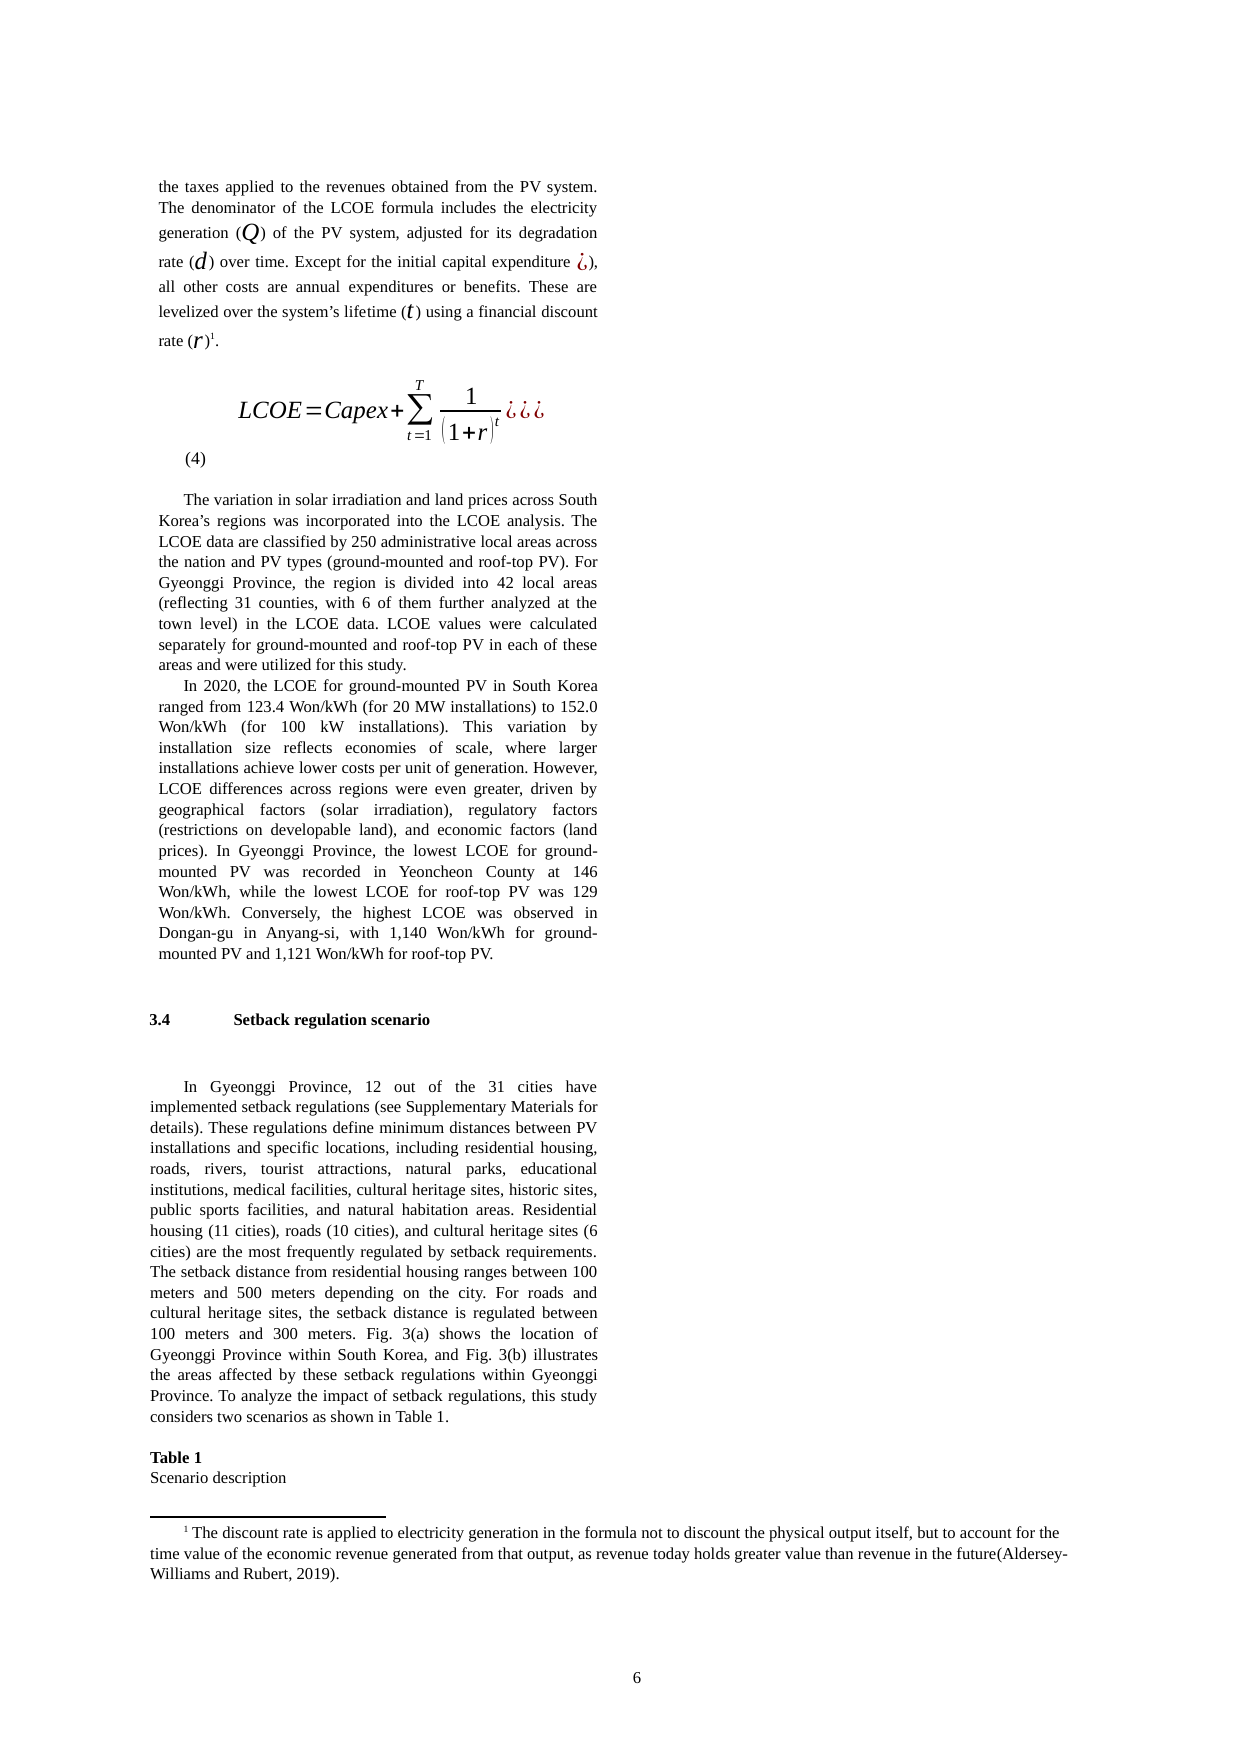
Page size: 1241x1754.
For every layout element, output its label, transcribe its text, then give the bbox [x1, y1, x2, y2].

subtitle Setback regulation scenario [149, 1010, 598, 1029]
text In Gyeonggi Province, 12 out of the 31 cities have implemented setback regulations (see Supplementary Materials for details). These regulations define minimum distances between PV installations and specific locations, including residential housing, roads, rivers, tourist attractions, natural parks, educational institutions, medical facilities, cultural heritage sites, historic sites, public sports facilities, and natural habitation areas. Residential housing (11 cities), roads (10 cities), and cultural heritage sites (6 cities) are the most frequently regulated by setback requirements. The setback distance from residential housing ranges between 100 meters and 500 meters depending on the city. For roads and cultural heritage sites, the setback distance is regulated between 100 meters and 300 meters. Fig. 3(a) shows the location of Gyeonggi Province within South Korea, and Fig. 3(b) illustrates the areas affected by these setback regulations within Gyeonggi Province. To analyze the impact of setback regulations, this study considers two scenarios as shown in Table 1. [150, 1076, 598, 1426]
text Table 1 [150, 1448, 598, 1467]
text (4) [158, 448, 598, 468]
text The variation in solar irradiation and land prices across South Korea’s regions was incorporated into the LCOE analysis. The LCOE data are classified by 250 administrative local areas across the nation and PV types (ground-mounted and roof-top PV). For Gyeonggi Province, the region is divided into 42 local areas (reflecting 31 counties, with 6 of them further analyzed at the town level) in the LCOE data. LCOE values were calculated separately for ground-mounted and roof-top PV in each of these areas and were utilized for this study. [158, 490, 598, 674]
text Scenario description [150, 1468, 598, 1487]
text In 2020, the LCOE for ground-mounted PV in South Korea ranged from 123.4 Won/kWh (for 20 MW installations) to 152.0 Won/kWh (for 100 kW installations). This variation by installation size reflects economies of scale, where larger installations achieve lower costs per unit of generation. However, LCOE differences across regions were even greater, driven by geographical factors (solar irradiation), regulatory factors (restrictions on developable land), and economic factors (land prices). In Gyeonggi Province, the lowest LCOE for ground-mounted PV was recorded in Yeoncheon County at 146 Won/kWh, while the lowest LCOE for roof-top PV was 129 Won/kWh. Conversely, the highest LCOE was observed in Dongan-gu in Anyang-si, with 1,140 Won/kWh for ground-mounted PV and 1,121 Won/kWh for roof-top PV. [158, 676, 598, 963]
